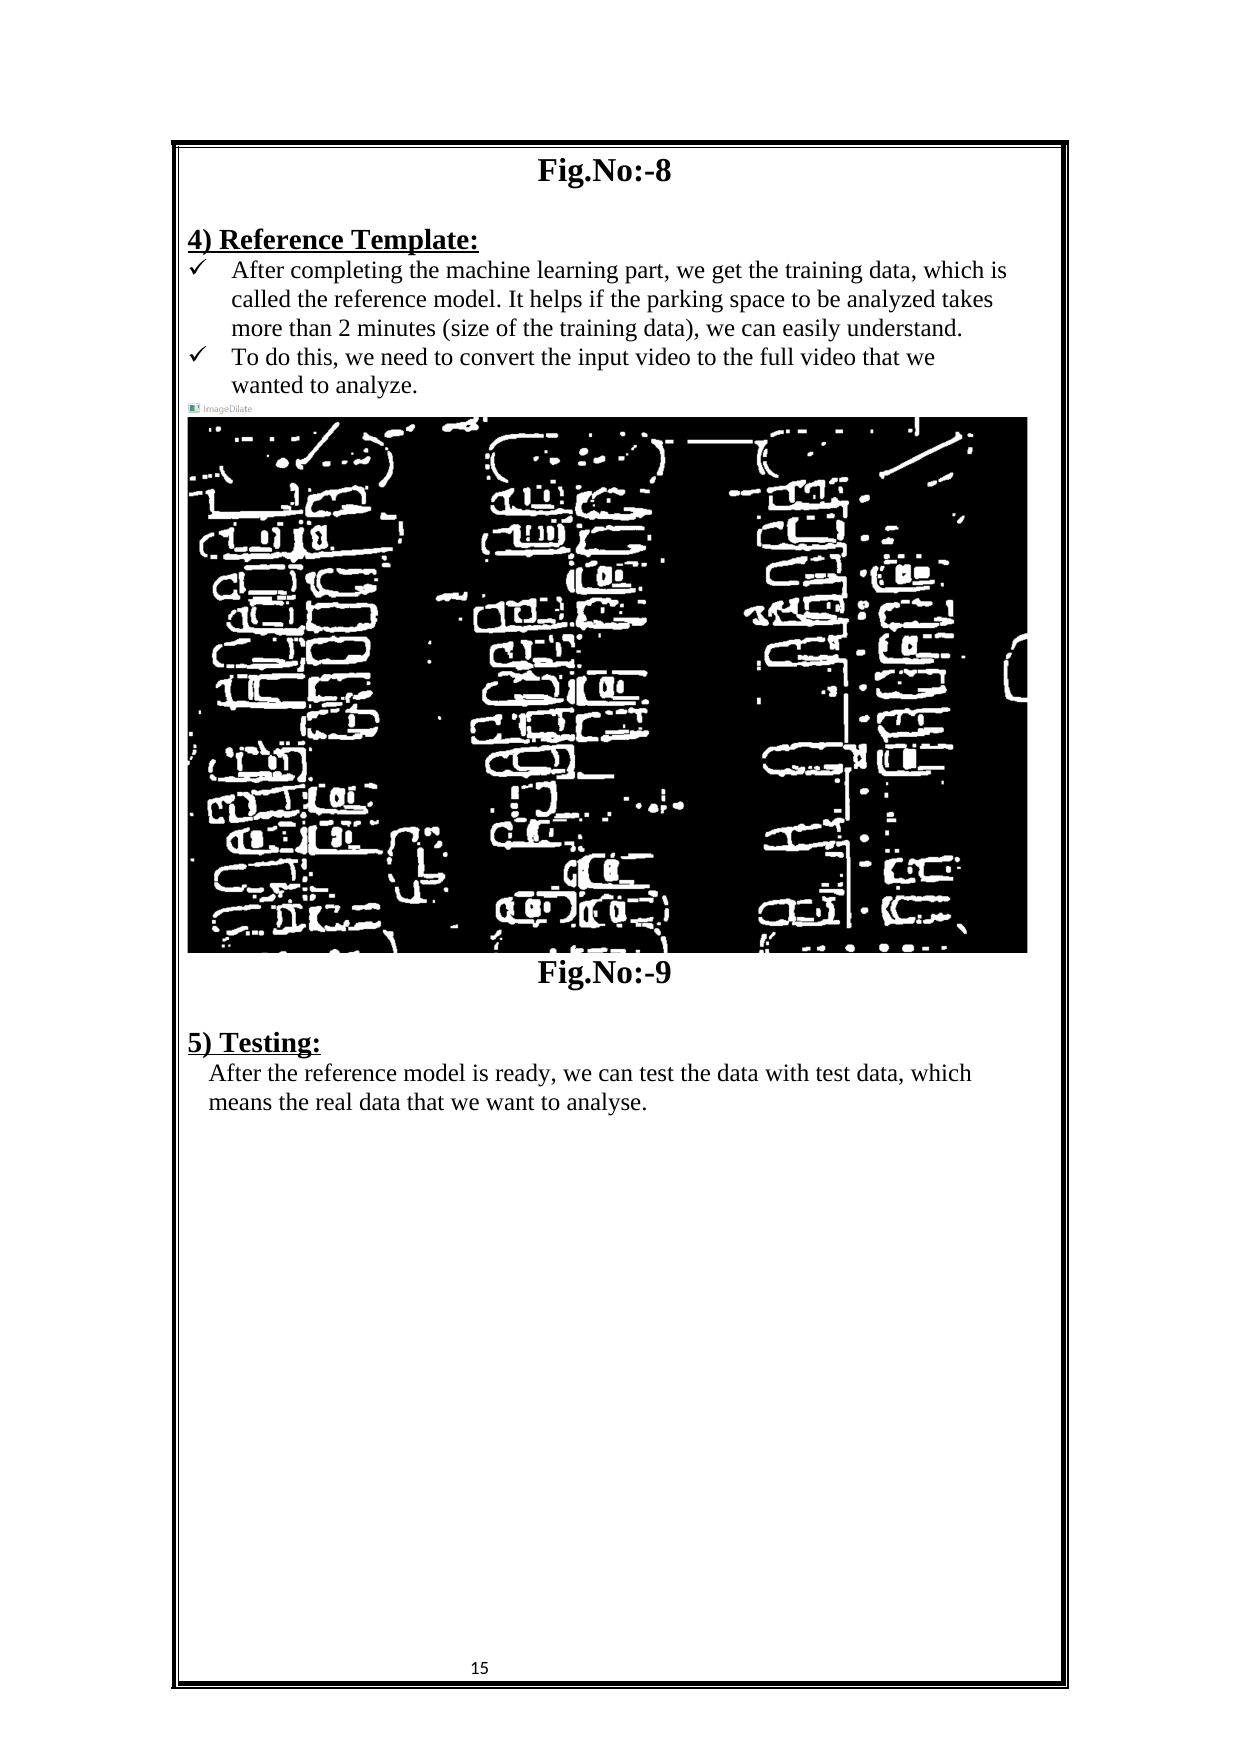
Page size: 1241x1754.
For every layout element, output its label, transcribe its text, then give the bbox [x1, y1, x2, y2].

picture [187, 399, 1028, 953]
text Fig.No:-8 [199, 150, 1011, 188]
text 5) Testing: [187, 1025, 1011, 1058]
list After completing the machine learning part, we get the training data, which is called the reference model. It helps if the parking space to be analyzed takes more than 2 minutes (size of the training data), we can easily understand. [187, 255, 1011, 342]
list To do this, we need to convert the input video to the full video that we wanted to analyze. [187, 342, 1011, 399]
list After the reference model is ready, we can test the data with test data, which means the real data that we want to analyse. [208, 1058, 1011, 1116]
text Fig.No:-9 [199, 953, 1011, 991]
text 4) Reference Template: [187, 222, 1011, 255]
